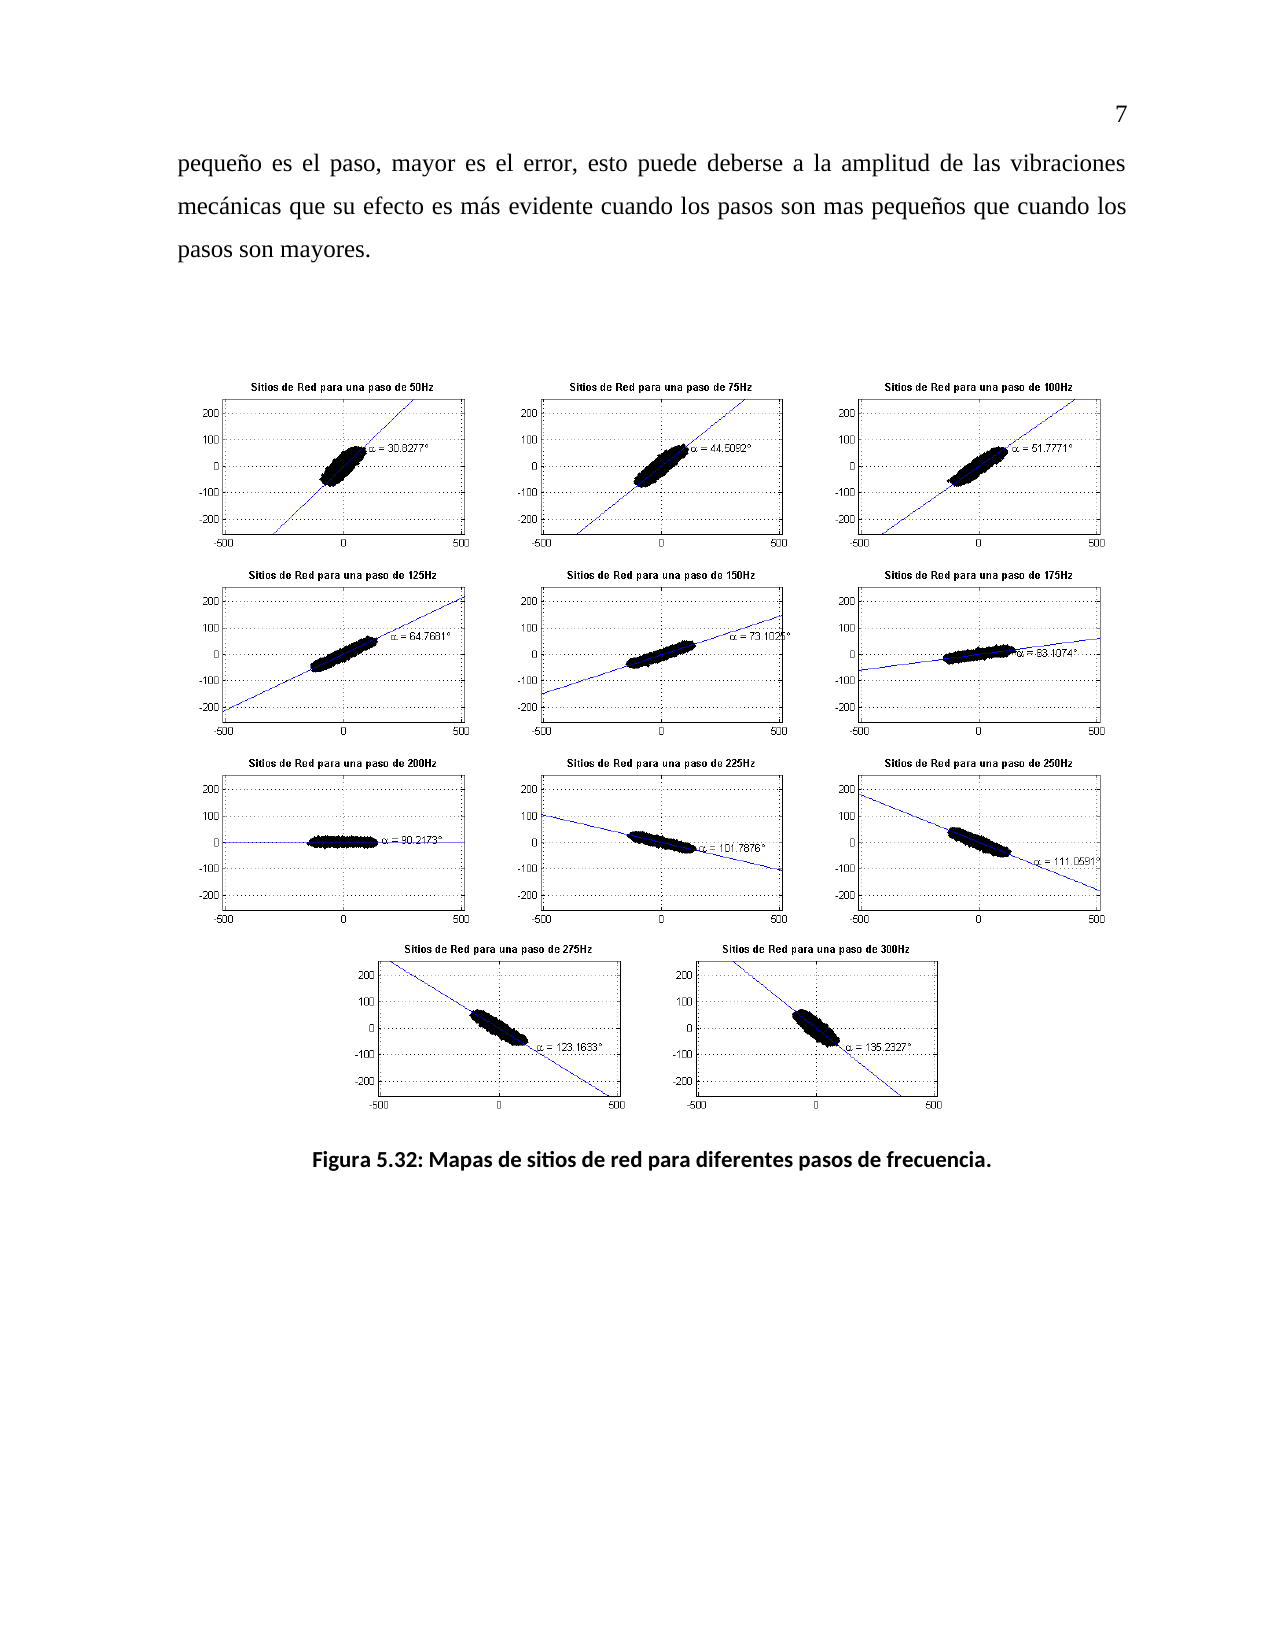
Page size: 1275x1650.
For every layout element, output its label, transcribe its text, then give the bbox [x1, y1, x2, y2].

table_header Figura .: Mapas de sitios de red para diferentes pasos de frecuencia. [166, 370, 1138, 1215]
picture [181, 370, 1123, 1133]
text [177, 148, 1127, 263]
